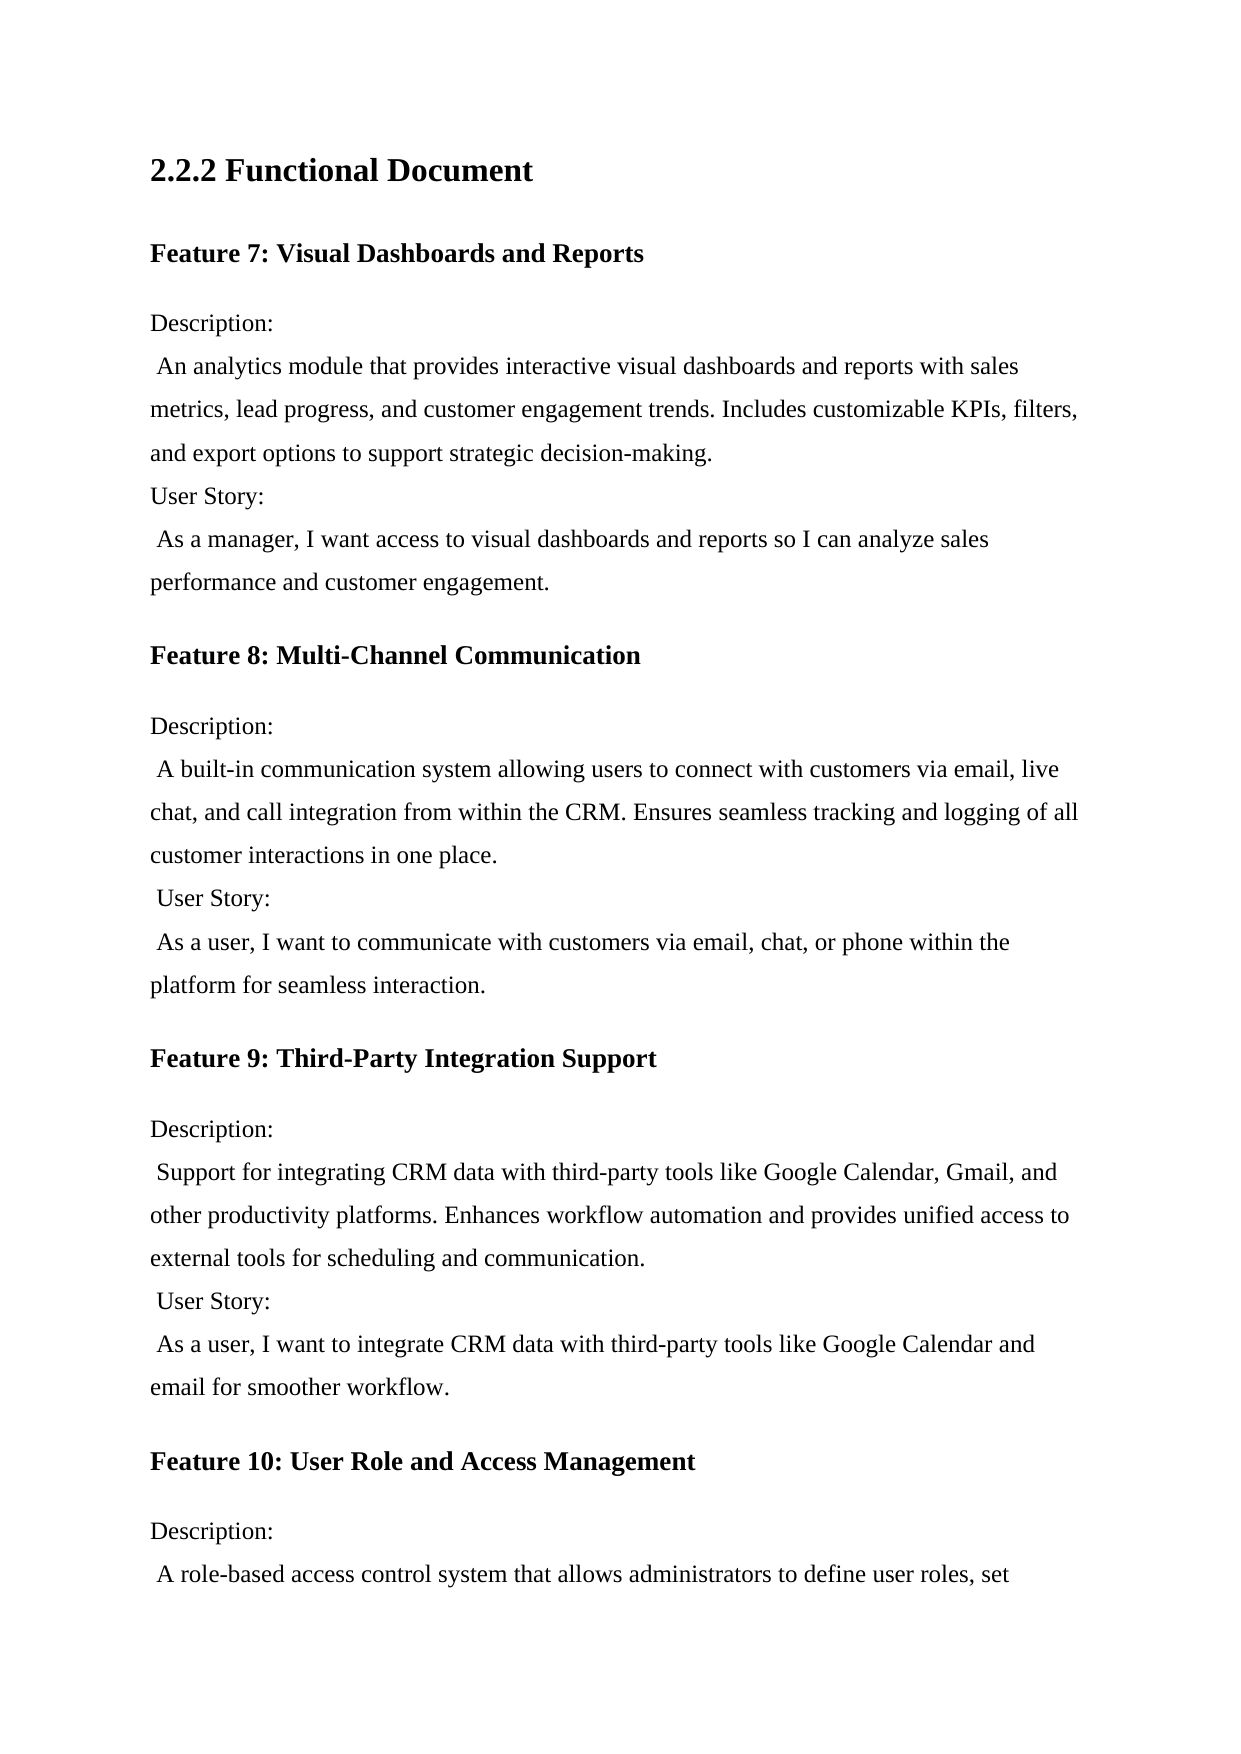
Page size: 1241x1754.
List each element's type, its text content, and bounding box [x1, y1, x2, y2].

text Description: A built-in communication system allowing users to connect with customers via email, live chat, and call integration from within the CRM. Ensures seamless tracking and logging of all customer interactions in one place. User Story: As a user, I want to communicate with customers via email, chat, or phone within the platform for seamless interaction. [150, 711, 1090, 998]
text Description: Support for integrating CRM data with third-party tools like Google Calendar, Gmail, and other productivity platforms. Enhances workflow automation and provides unified access to external tools for scheduling and communication. User Story: As a user, I want to integrate CRM data with third-party tools like Google Calendar and email for smoother workflow. [150, 1114, 1090, 1401]
subtitle Feature 10: User Role and Access Management [150, 1445, 1090, 1476]
subtitle Feature 7: Visual Dashboards and Reports [150, 237, 1090, 268]
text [150, 1516, 1090, 1588]
text 2.2.2 Functional Document [150, 150, 1090, 188]
subtitle Feature 9: Third-Party Integration Support [150, 1042, 1090, 1073]
subtitle Feature 8: Multi-Channel Communication [150, 639, 1090, 671]
text Description: An analytics module that provides interactive visual dashboards and reports with sales metrics, lead progress, and customer engagement trends. Includes customizable KPIs, filters, and export options to support strategic decision-making. User Story: As a manager, I want access to visual dashboards and reports so I can analyze sales performance and customer engagement. [150, 308, 1090, 596]
